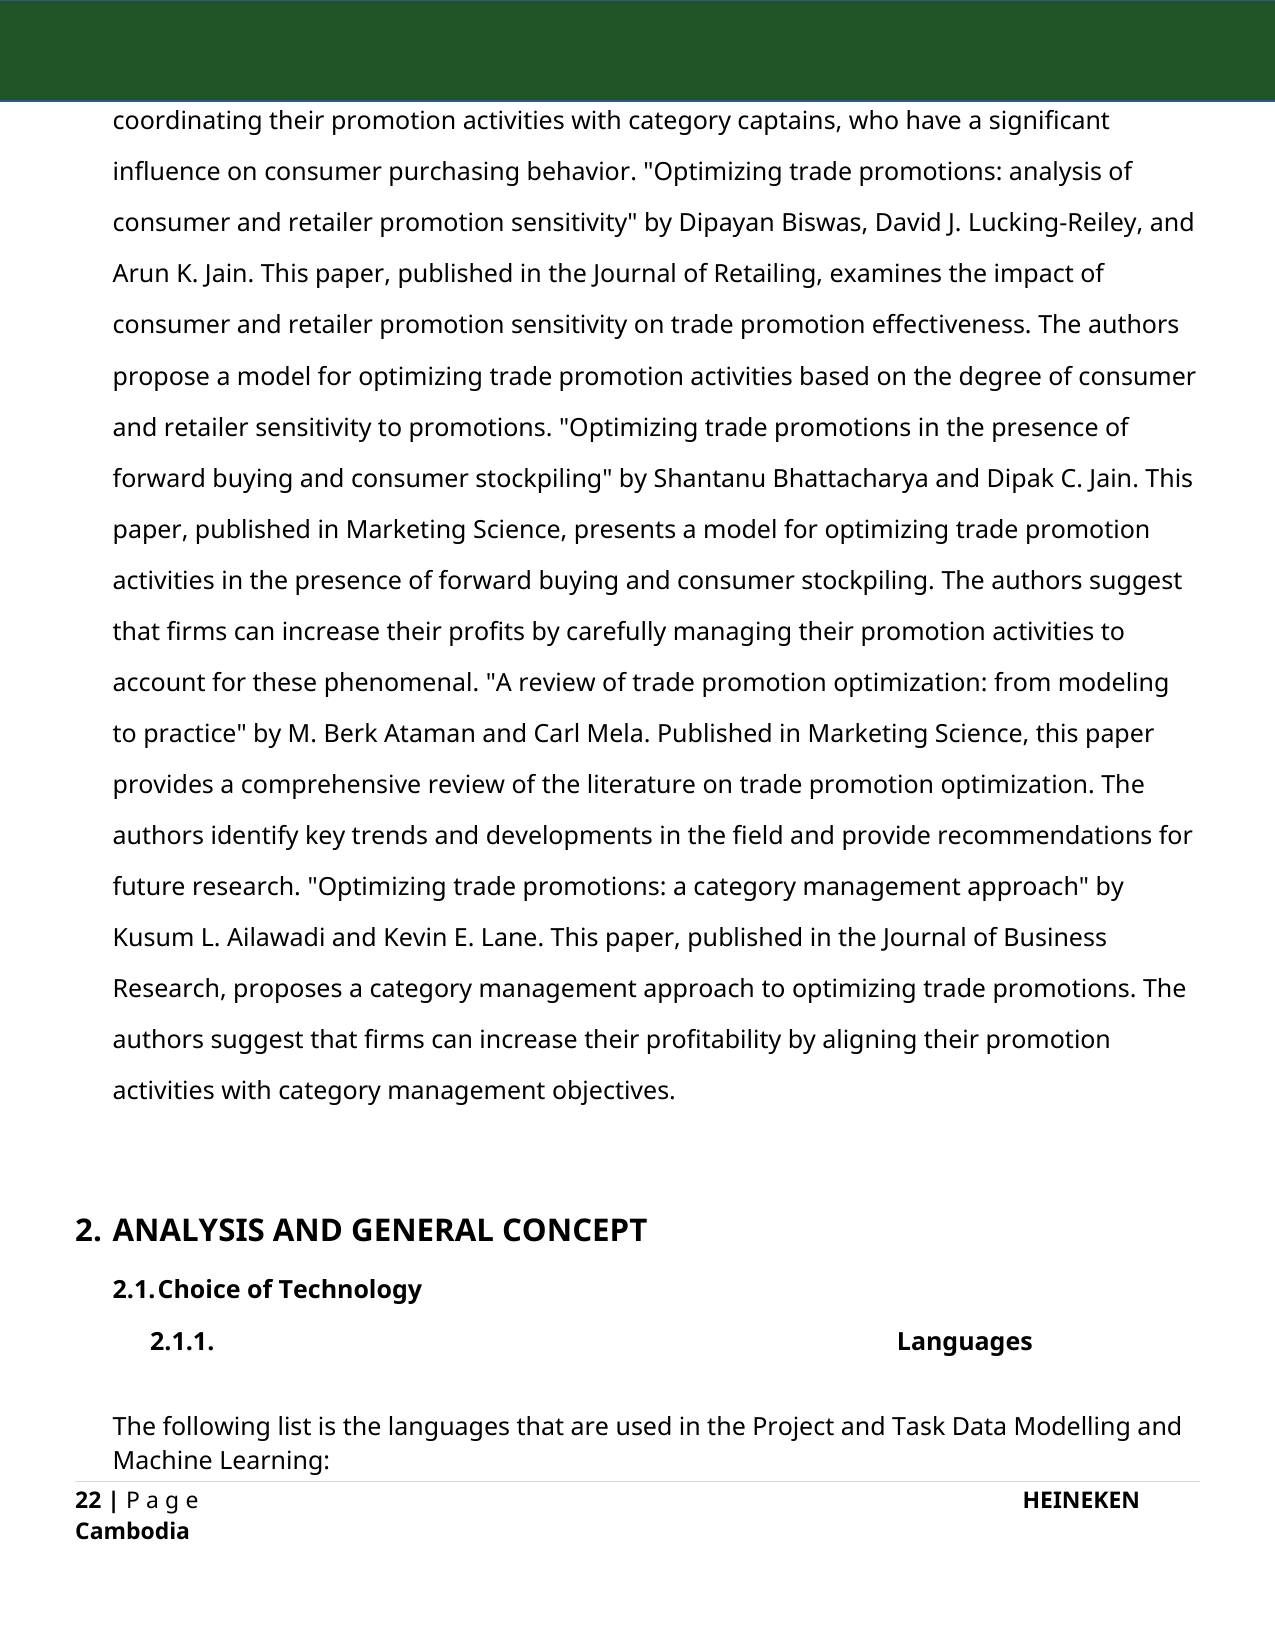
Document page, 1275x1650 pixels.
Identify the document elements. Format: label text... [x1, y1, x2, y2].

list Languages [150, 1323, 1200, 1357]
list ANALYSIS AND GENERAL CONCEPT [75, 1208, 1200, 1251]
list Choice of Technology [112, 1272, 1200, 1306]
list The following list is the languages that are used in the Project and Task Data Modelling and Machine Learning: [112, 1408, 1200, 1476]
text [112, 103, 1200, 1107]
